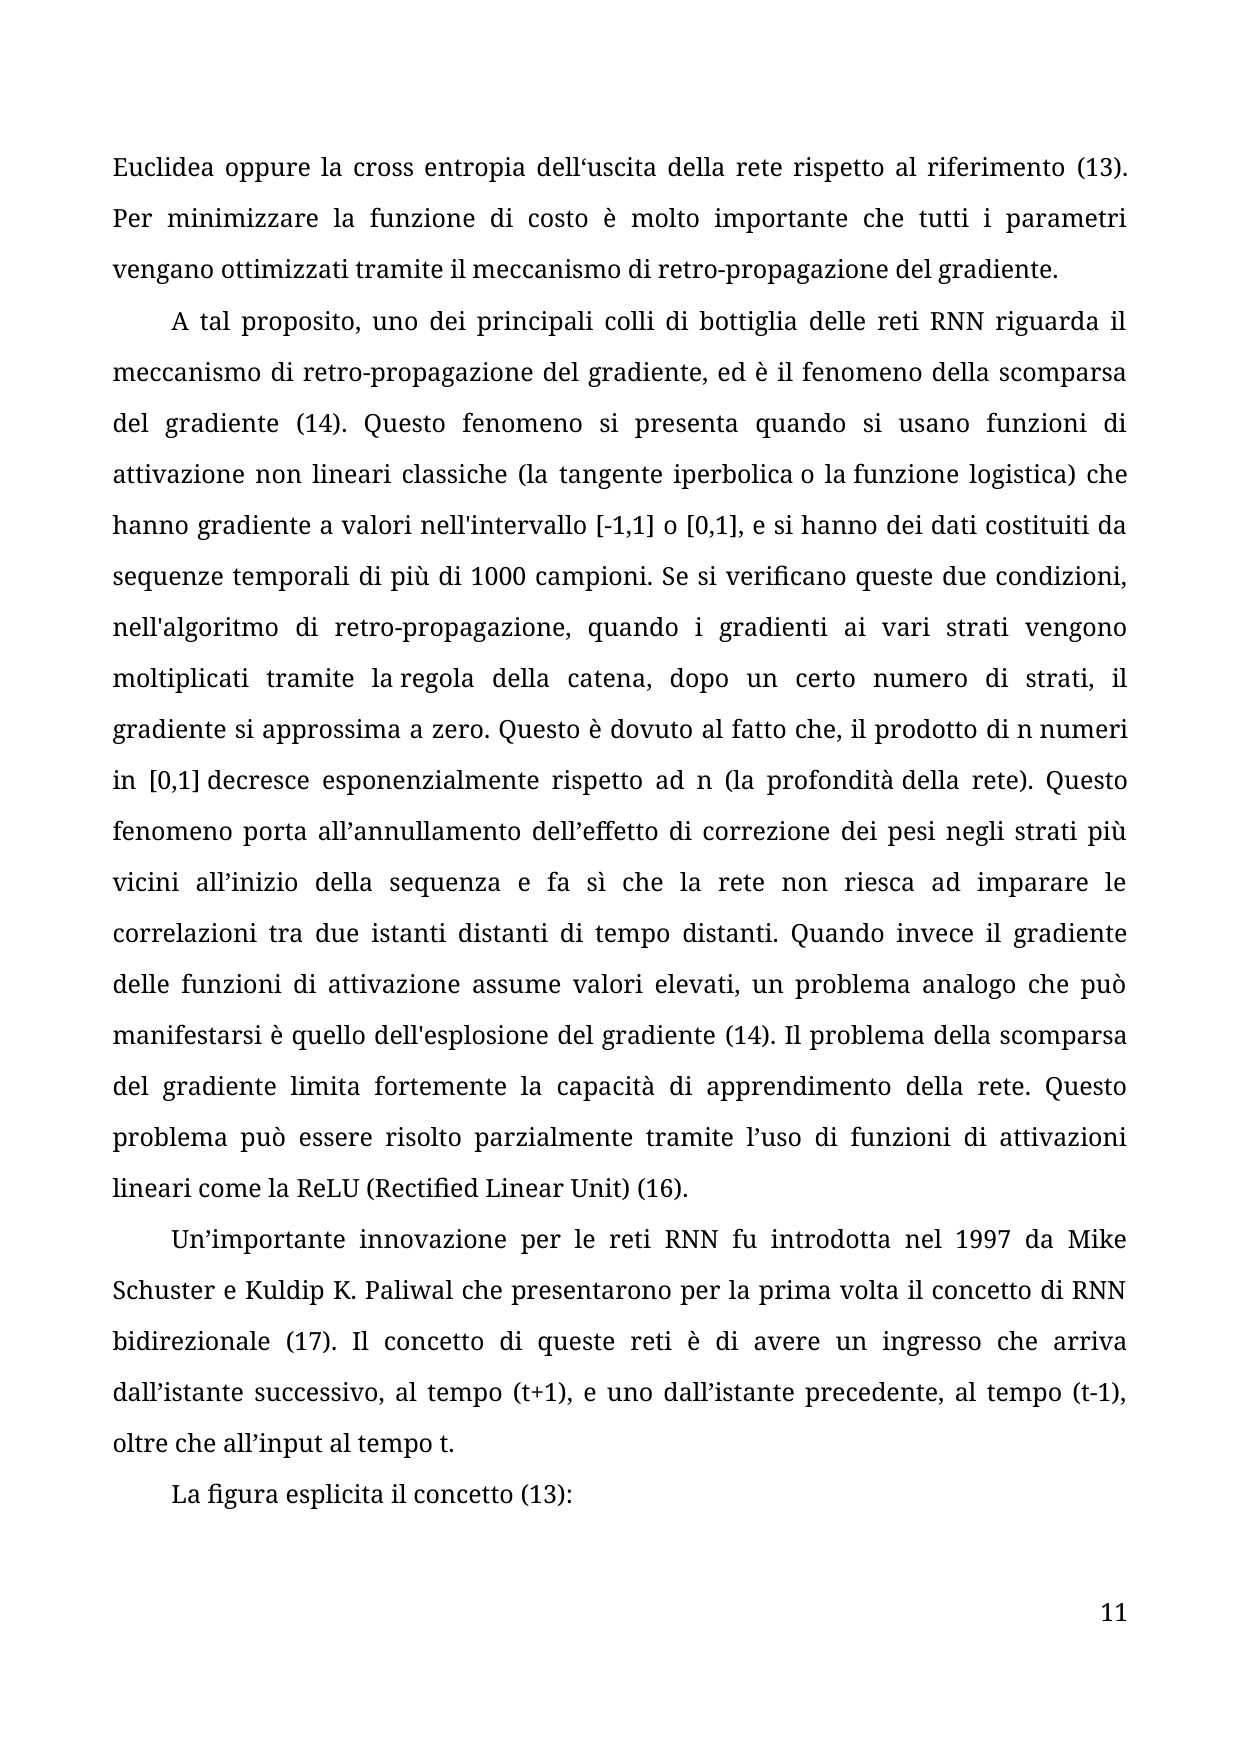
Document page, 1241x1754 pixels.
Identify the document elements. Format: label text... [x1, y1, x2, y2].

text Un’importante innovazione per le reti RNN fu introdotta nel 1997 da Mike Schuster e Kuldip K. Paliwal che presentarono per la prima volta il concetto di RNN bidirezionale (17). Il concetto di queste reti è di avere un ingresso che arriva dall’istante successivo, al tempo (t+1), e uno dall’istante precedente, al tempo (t-1), oltre che all’input al tempo t. [112, 1222, 1128, 1460]
text La figura esplicita il concetto (13): [112, 1477, 1128, 1511]
text A tal proposito, uno dei principali colli di bottiglia delle reti RNN riguarda il meccanismo di retro-propagazione del gradiente, ed è il fenomeno della scomparsa del gradiente (14). Questo fenomeno si presenta quando si usano funzioni di attivazione non lineari classiche (la tangente iperbolica o la funzione logistica) che hanno gradiente a valori nell'intervallo [-1,1] o [0,1], e si hanno dei dati costituiti da sequenze temporali di più di 1000 campioni. Se si verificano queste due condizioni, nell'algoritmo di retro-propagazione, quando i gradienti ai vari strati vengono moltiplicati tramite la regola della catena, dopo un certo numero di strati, il gradiente si approssima a zero. Questo è dovuto al fatto che, il prodotto di n numeri in [0,1] decresce esponenzialmente rispetto ad n (la profondità della rete). Questo fenomeno porta all’annullamento dell’effetto di correzione dei pesi negli strati più vicini all’inizio della sequenza e fa sì che la rete non riesca ad imparare le correlazioni tra due istanti distanti di tempo distanti. Quando invece il gradiente delle funzioni di attivazione assume valori elevati, un problema analogo che può manifestarsi è quello dell'esplosione del gradiente (14). Il problema della scomparsa del gradiente limita fortemente la capacità di apprendimento della rete. Questo problema può essere risolto parzialmente tramite l’uso di funzioni di attivazioni lineari come la ReLU (Rectified Linear Unit) (16). [112, 303, 1128, 1205]
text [112, 150, 1128, 286]
